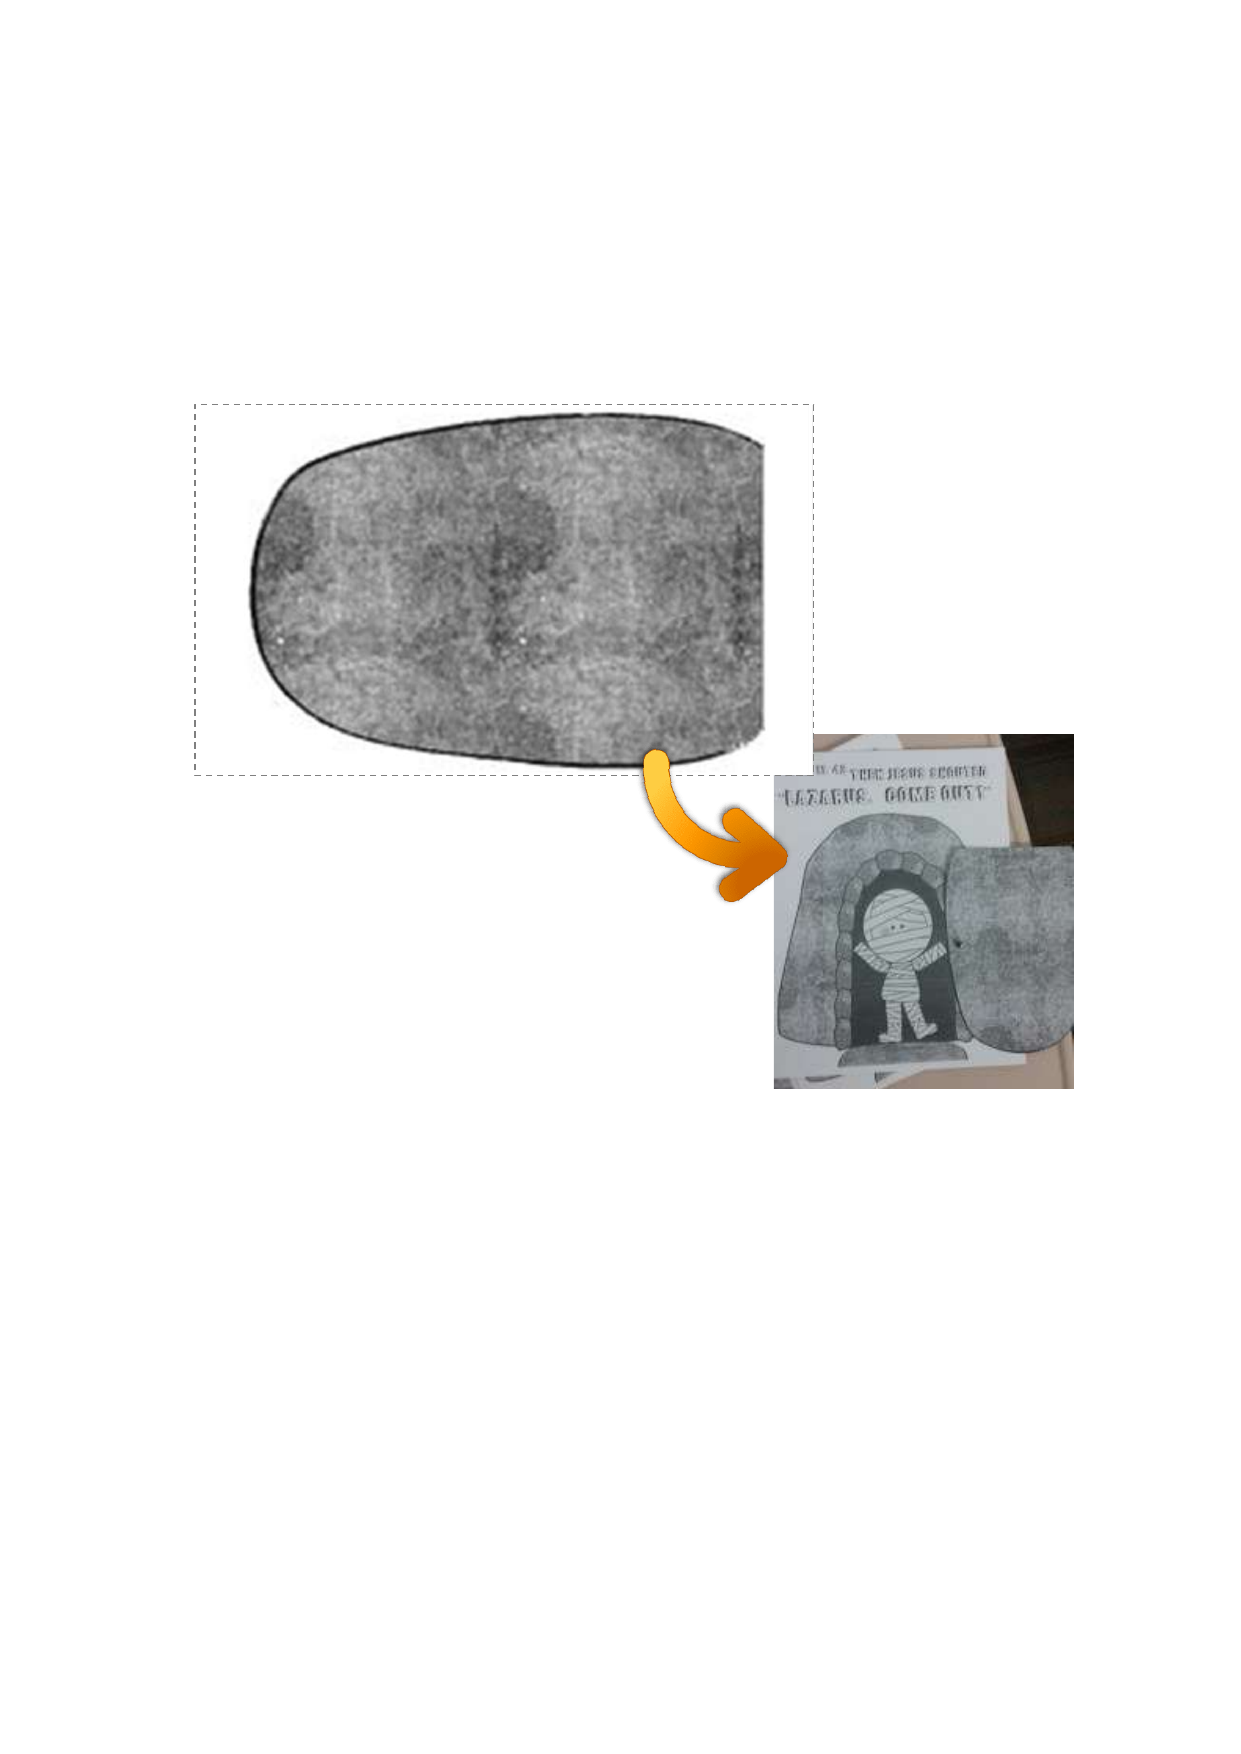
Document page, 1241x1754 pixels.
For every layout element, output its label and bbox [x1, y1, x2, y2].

picture [196, 405, 1074, 1089]
